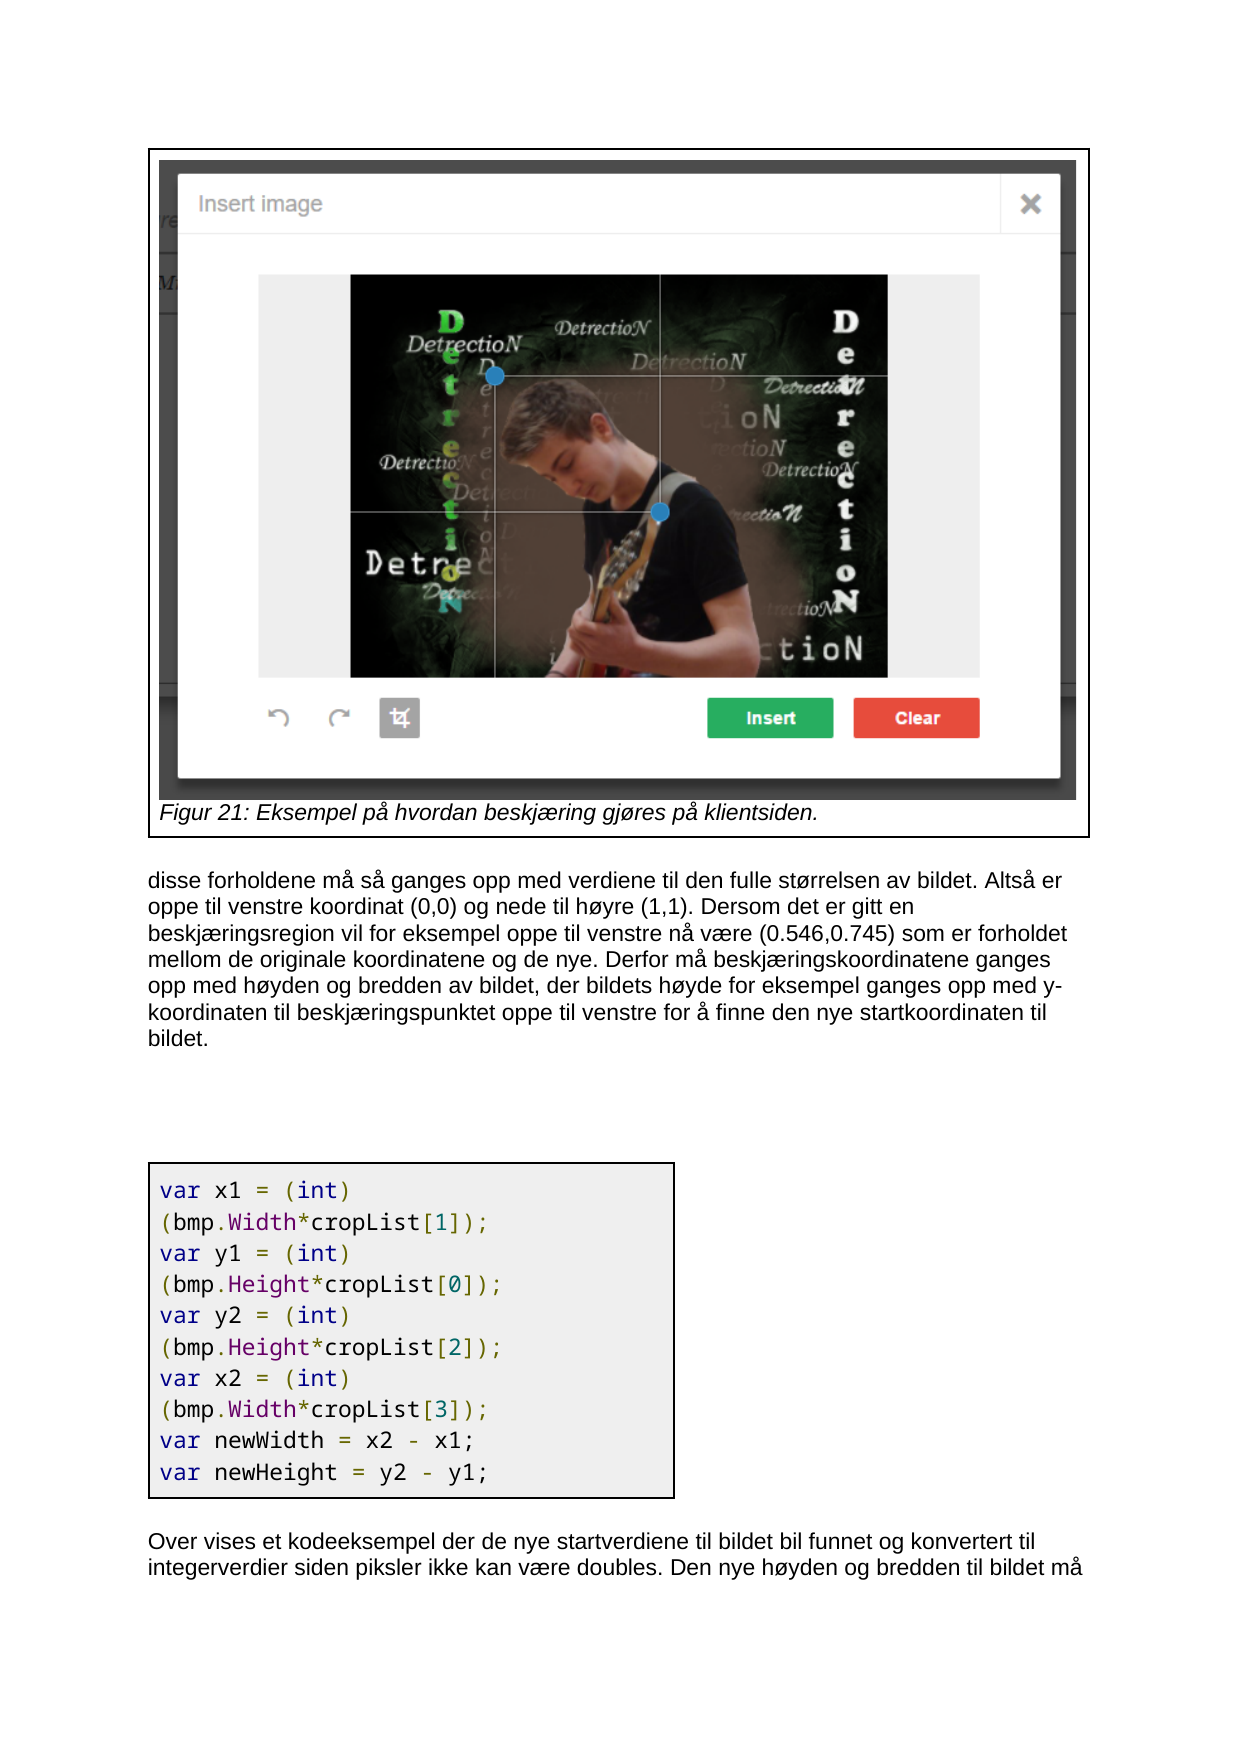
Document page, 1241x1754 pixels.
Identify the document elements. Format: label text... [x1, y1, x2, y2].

table_header var x1 = (int) (bmp.Width*cropList[1]); var y1 = (int) (bmp.Height*cropList[0]); var y2 = (int) (bmp.Height*cropList[2]); var x2 = (int) (bmp.Width*cropList[3]); var newWidth = x2 - x1; var newHeight = y2 - y1; [150, 1164, 673, 1497]
picture [159, 160, 1077, 800]
table_header Figur 21: Eksempel på hvordan beskjæring gjøres på klientsiden. [150, 150, 1088, 836]
text disse forholdene må så ganges opp med verdiene til den fulle størrelsen av bildet. Altså er oppe til venstre koordinat (0,0) og nede til høyre (1,1). Dersom det er gitt en beskjæringsregion vil for eksempel oppe til venstre nå være (0.546,0.745) som er forholdet mellom de originale koordinatene og de nye. Derfor må beskjæringskoordinatene ganges opp med høyden og bredden av bildet, der bildets høyde for eksempel ganges opp med y-koordinaten til beskjæringspunktet oppe til venstre for å finne den nye startkoordinaten til bildet. [148, 867, 1093, 1051]
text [148, 1528, 1093, 1581]
